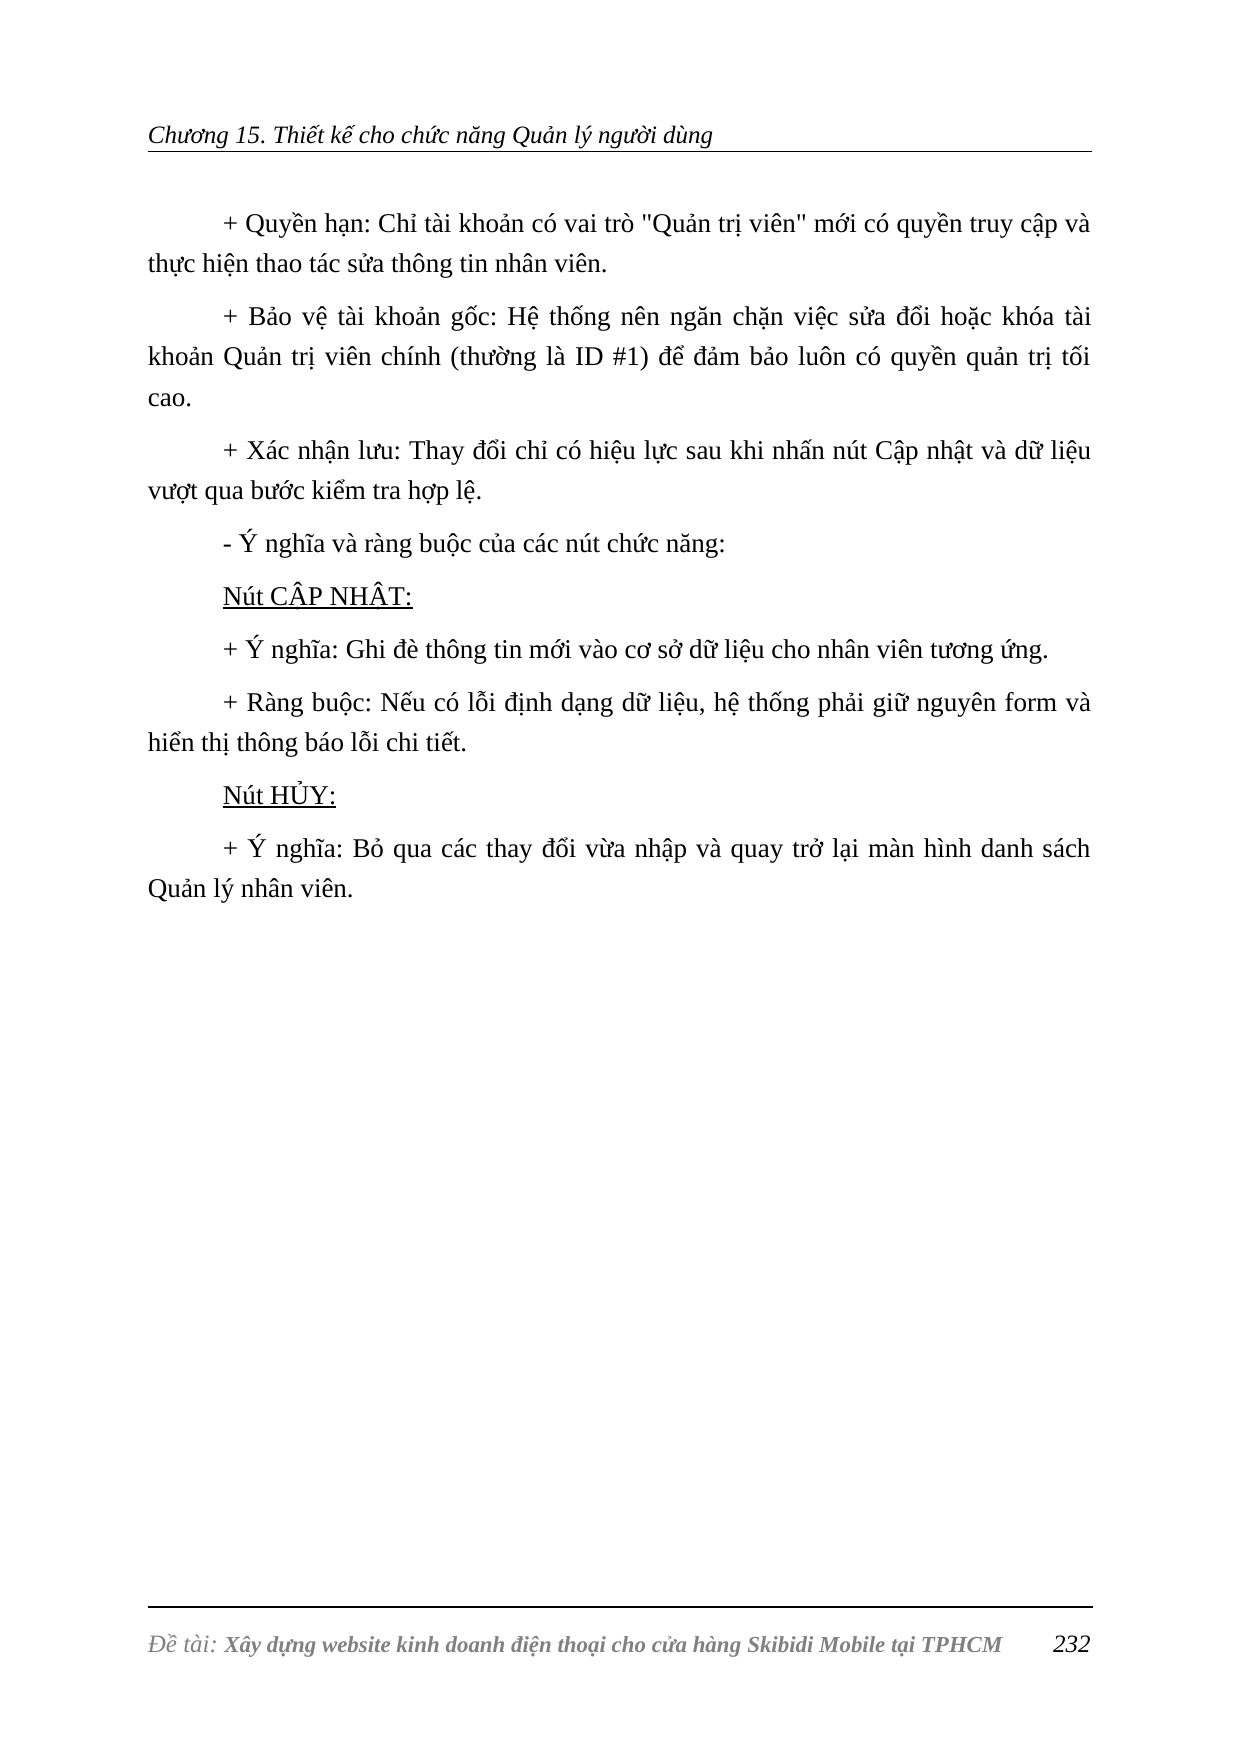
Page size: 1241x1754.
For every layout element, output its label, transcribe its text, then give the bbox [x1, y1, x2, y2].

text + Ý nghĩa: Bỏ qua các thay đổi vừa nhập và quay trở lại màn hình danh sách Quản lý nhân viên. [148, 832, 1092, 904]
text + Ràng buộc: Nếu có lỗi định dạng dữ liệu, hệ thống phải giữ nguyên form và hiển thị thông báo lỗi chi tiết. [148, 686, 1092, 757]
text + Xác nhận lưu: Thay đổi chỉ có hiệu lực sau khi nhấn nút Cập nhật và dữ liệu vượt qua bước kiểm tra hợp lệ. [148, 434, 1092, 505]
text + Ý nghĩa: Ghi đè thông tin mới vào cơ sở dữ liệu cho nhân viên tương ứng. [148, 633, 1092, 664]
text + Bảo vệ tài khoản gốc: Hệ thống nên ngăn chặn việc sửa đổi hoặc khóa tài khoản Quản trị viên chính (thường là ID #1) để đảm bảo luôn có quyền quản trị tối cao. [148, 300, 1092, 412]
text Nút CẬP NHẬT: [148, 580, 1092, 611]
text Nút HỦY: [148, 779, 1092, 810]
text - Ý nghĩa và ràng buộc của các nút chức năng: [148, 527, 1092, 558]
text + Quyền hạn: Chỉ tài khoản có vai trò "Quản trị viên" mới có quyền truy cập và thực hiện thao tác sửa thông tin nhân viên. [148, 207, 1092, 278]
